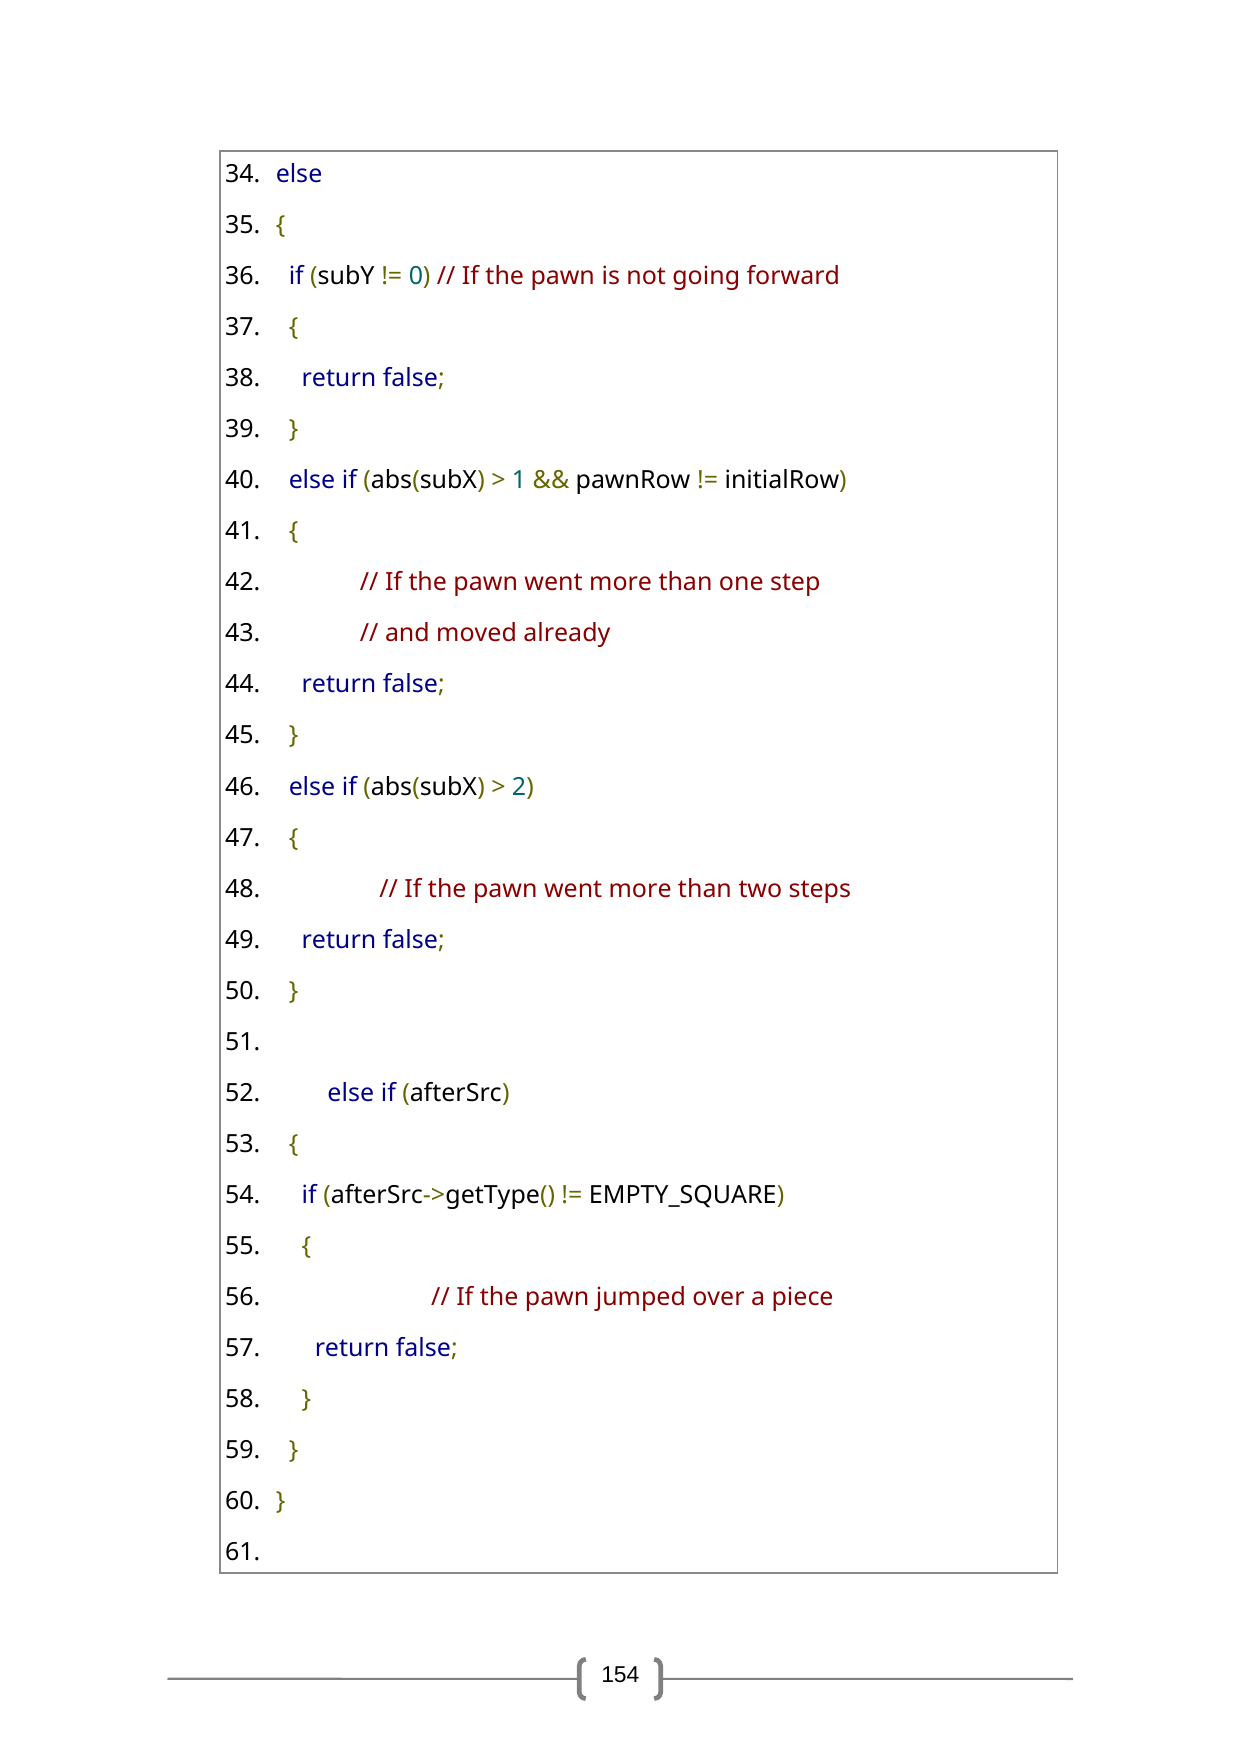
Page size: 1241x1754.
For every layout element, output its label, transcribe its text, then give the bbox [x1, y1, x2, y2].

list return false; [221, 916, 1057, 955]
list return false; [221, 354, 1057, 394]
list // If the pawn jumped over a piece [221, 1273, 1057, 1313]
list return false; [221, 660, 1057, 700]
list // If the pawn went more than two steps [221, 864, 1057, 904]
list else [221, 152, 1057, 190]
list else if (afterSrc) [221, 1069, 1057, 1108]
list if (subY != 0) // If the pawn is not going forward [221, 252, 1057, 292]
list } [221, 405, 1057, 445]
list return false; [221, 1324, 1057, 1364]
list // and moved already [221, 609, 1057, 649]
list if (afterSrc->getType() != EMPTY_SQUARE) [221, 1171, 1057, 1211]
list else if (abs(subX) > 2) [221, 762, 1057, 802]
list } [221, 1477, 1057, 1517]
list { [221, 1222, 1057, 1262]
list else if (abs(subX) > 1 && pawnRow != initialRow) [221, 456, 1057, 496]
list { [221, 201, 1057, 241]
list } [221, 967, 1057, 1006]
list } [221, 711, 1057, 751]
list { [221, 1120, 1057, 1159]
list { [221, 303, 1057, 343]
list { [221, 813, 1057, 853]
list } [221, 1375, 1057, 1415]
list // If the pawn went more than one step [221, 558, 1057, 598]
list } [221, 1426, 1057, 1466]
list { [221, 507, 1057, 547]
